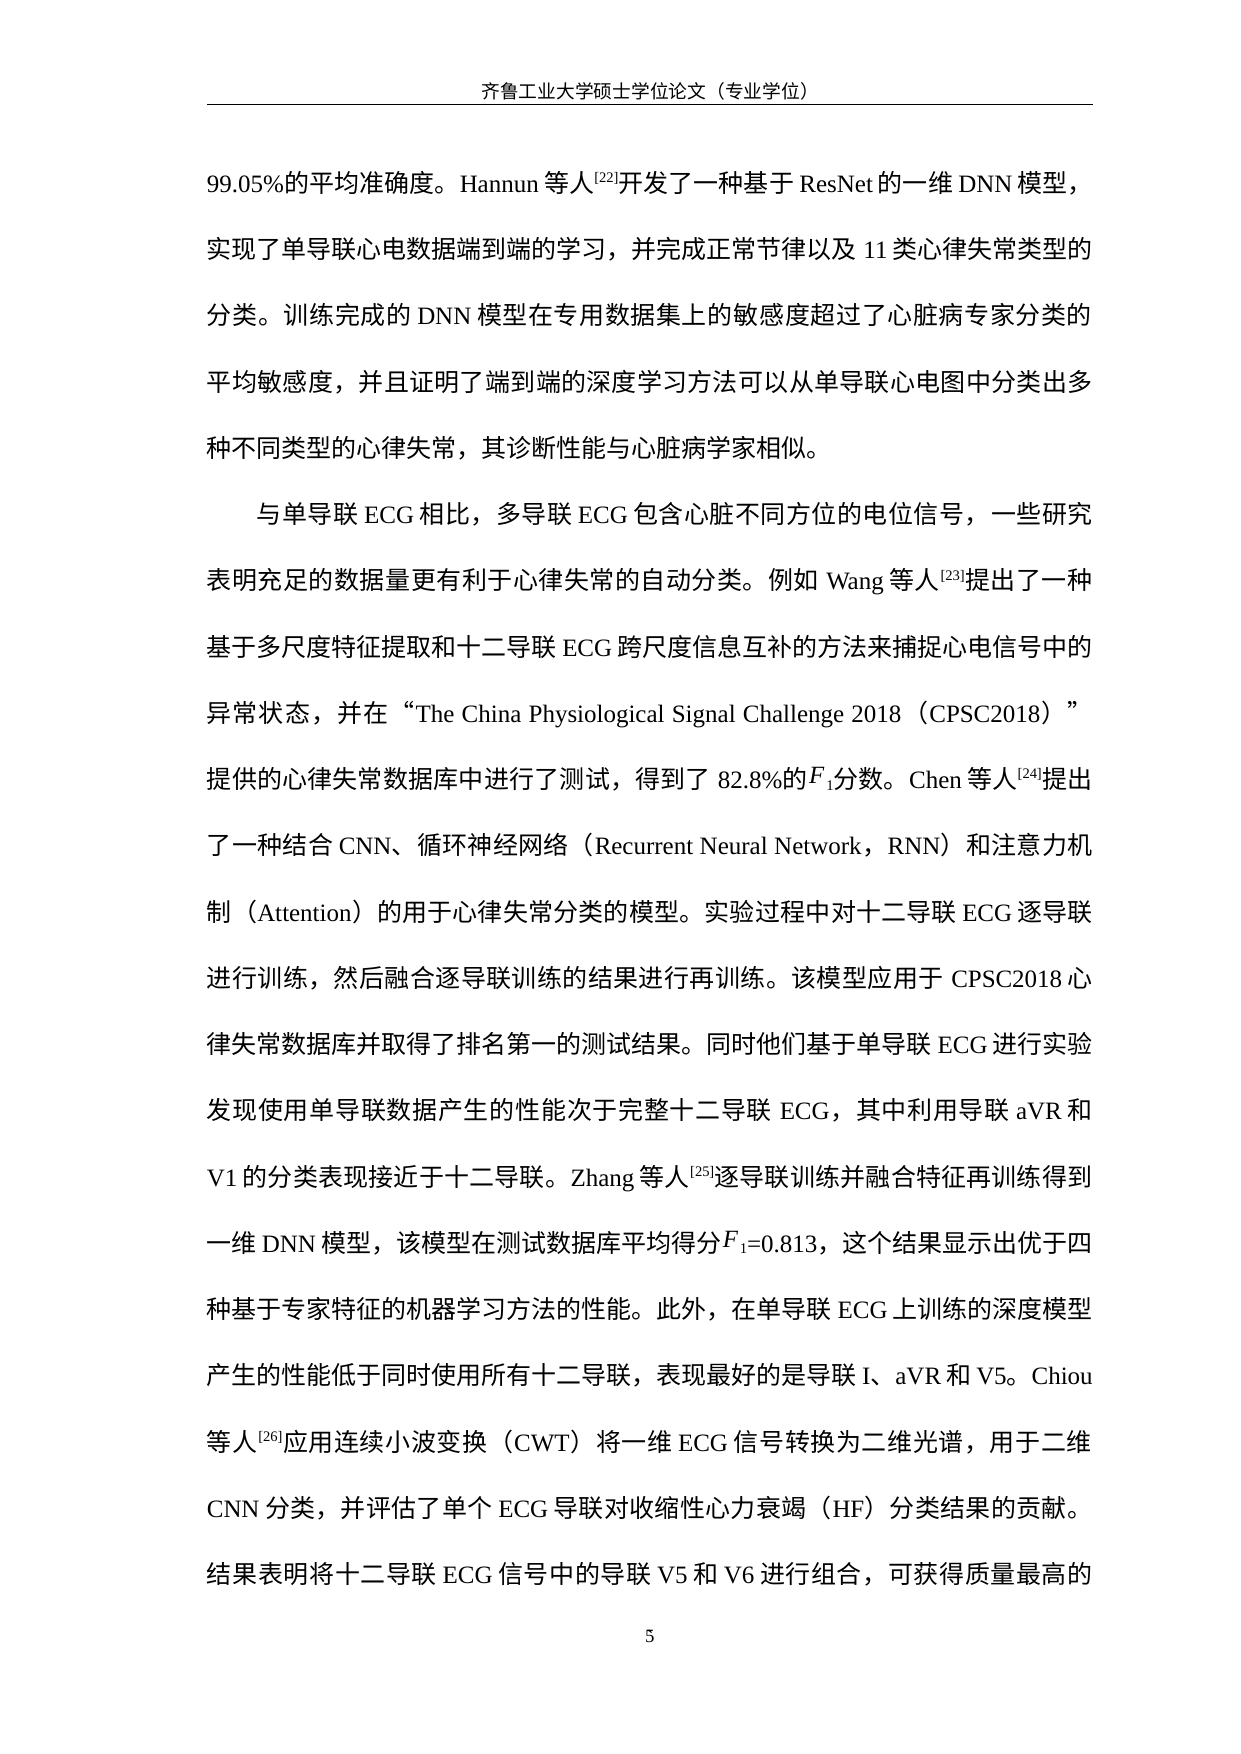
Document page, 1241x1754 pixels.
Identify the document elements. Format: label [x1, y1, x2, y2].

text [207, 479, 1093, 1606]
text [207, 148, 1093, 479]
